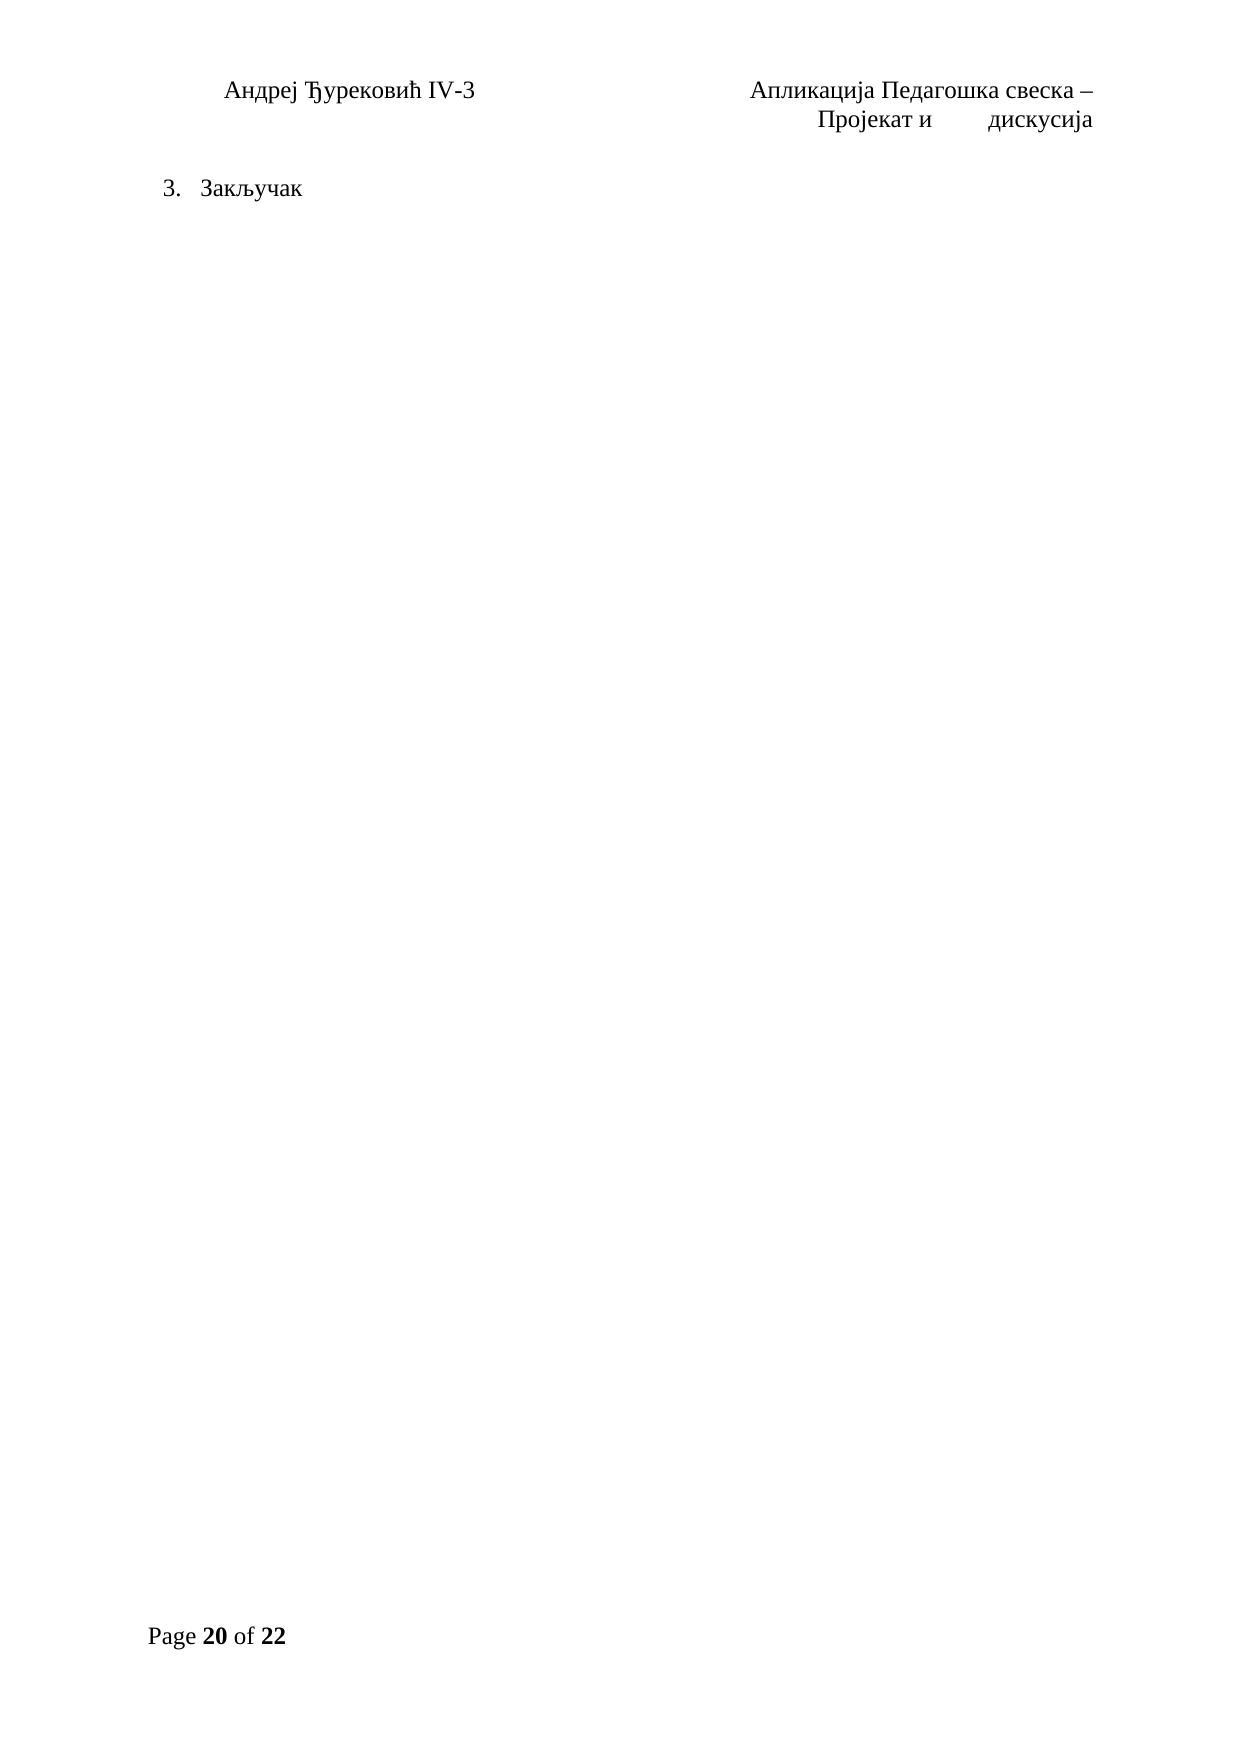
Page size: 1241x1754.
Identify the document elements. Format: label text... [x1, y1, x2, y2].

subtitle Закључак [163, 173, 1093, 201]
